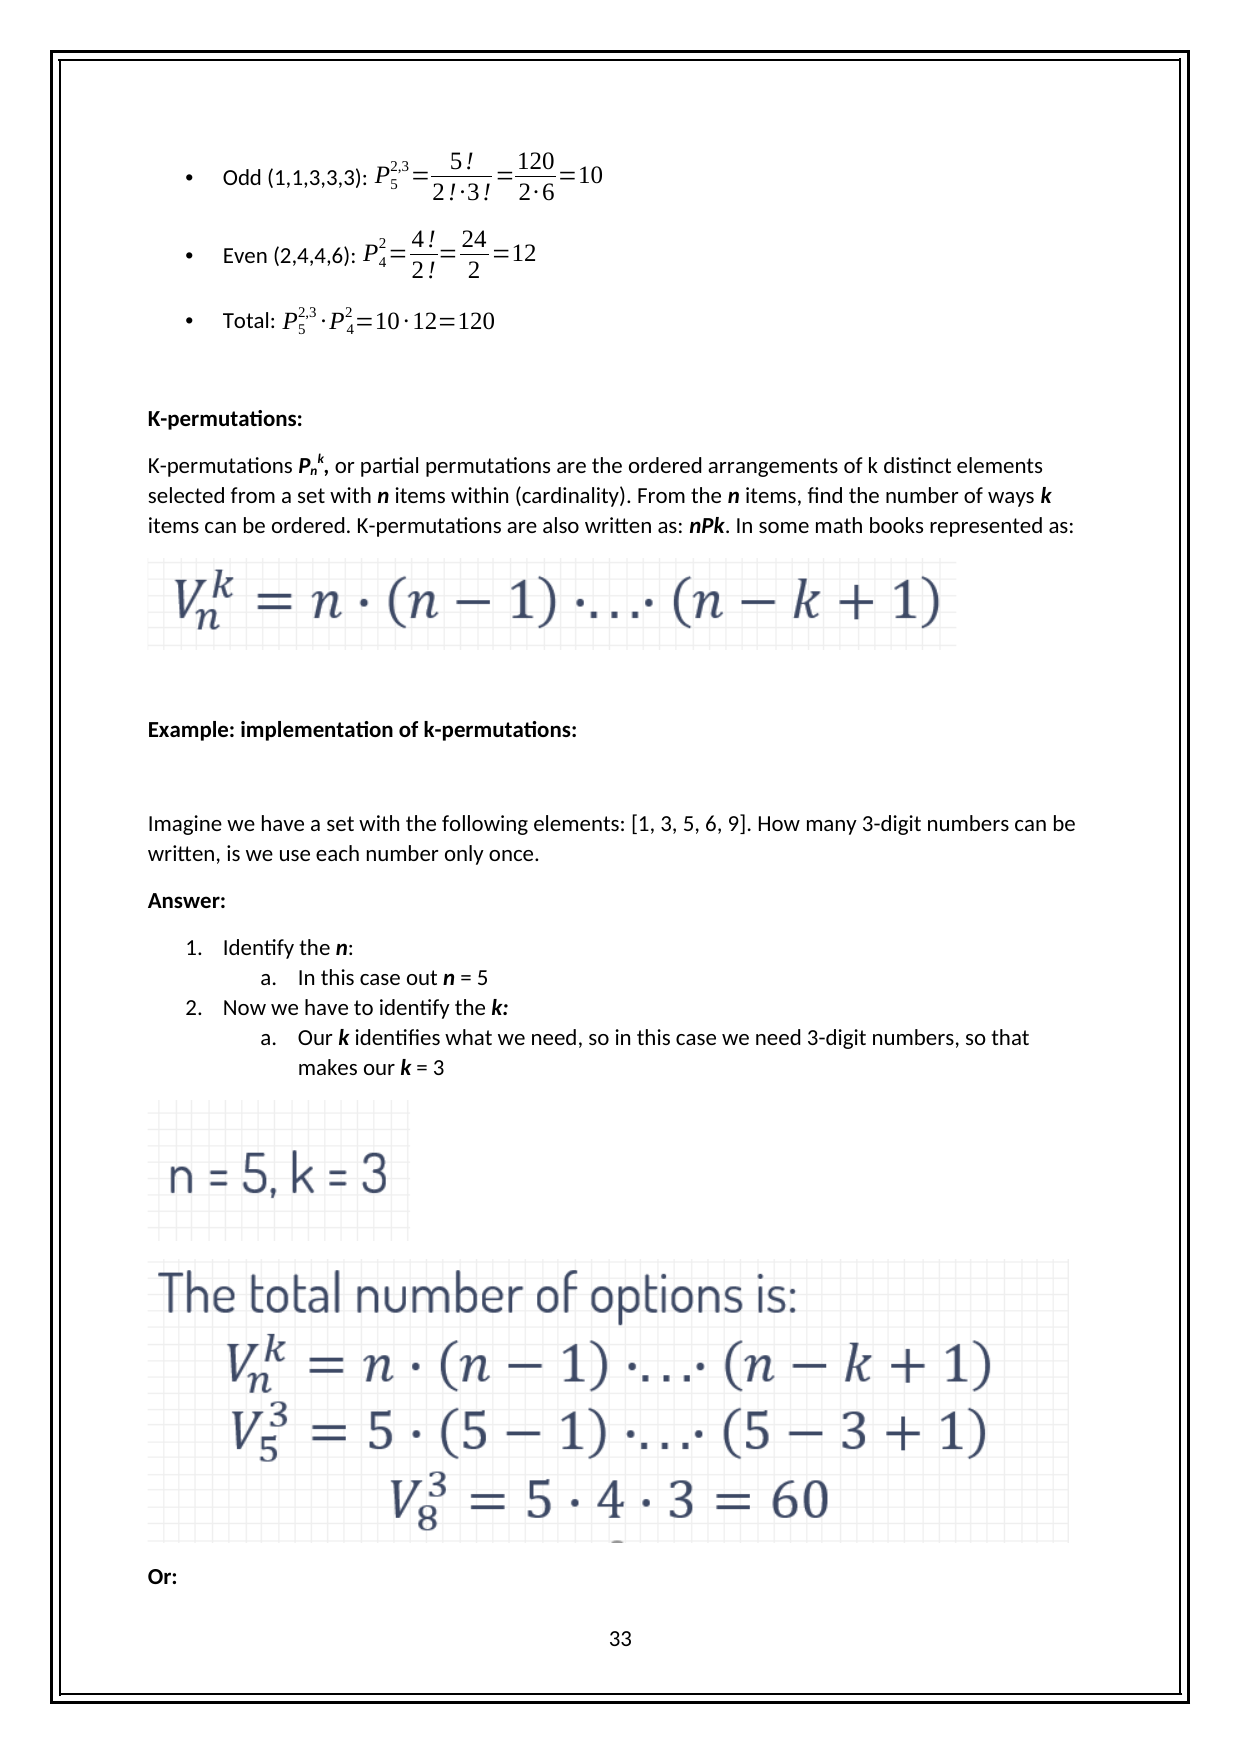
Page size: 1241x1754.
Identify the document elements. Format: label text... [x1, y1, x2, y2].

text Answer: [148, 886, 1093, 914]
text K-permutations Pnk, or partial permutations are the ordered arrangements of k distinct elements selected from a set with n items within (cardinality). From the n items, find the number of ways k items can be ordered. K-permutations are also written as: nPk. In some math books represented as: [148, 451, 1093, 539]
text Imagine we have a set with the following elements: [1, 3, 5, 6, 9]. How many 3-digit numbers can be written, is we use each number only once. [148, 809, 1093, 867]
list In this case out n = 5 [260, 963, 1093, 991]
picture [147, 1259, 1069, 1543]
text Or: [148, 1562, 1093, 1590]
list Even (2,4,4,6): [185, 225, 1093, 284]
text K-permutations: [148, 404, 1093, 432]
list Identify the n: [185, 933, 1093, 961]
picture [147, 558, 957, 650]
picture [147, 1100, 411, 1241]
text Example: implementation of k-permutations: [148, 715, 1093, 743]
list Total: [185, 303, 1093, 338]
list Now we have to identify the k: [185, 993, 1093, 1021]
list Odd (1,1,3,3,3): [185, 148, 1093, 207]
list Our k identifies what we need, so in this case we need 3-digit numbers, so that makes our k = 3 [260, 1023, 1093, 1082]
